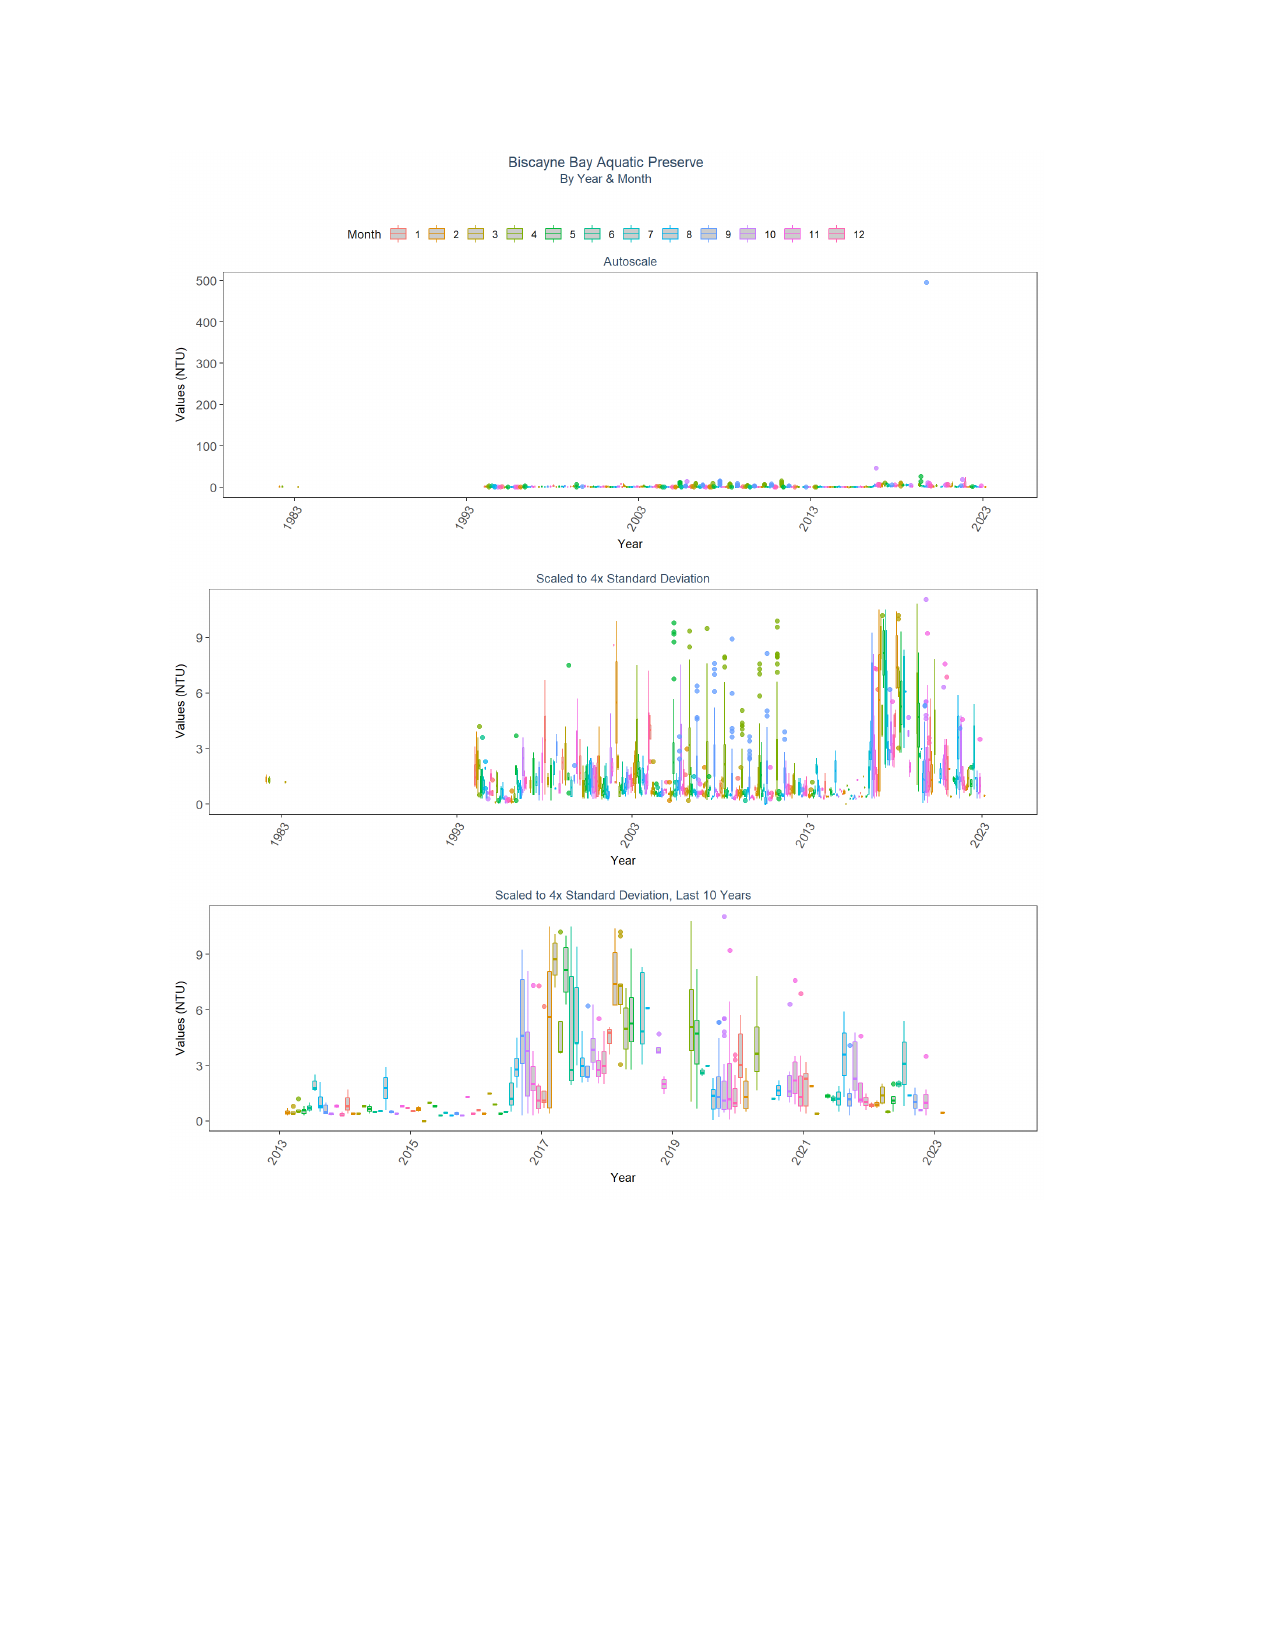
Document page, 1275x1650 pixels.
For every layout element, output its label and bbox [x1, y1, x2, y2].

picture [168, 150, 1044, 1200]
